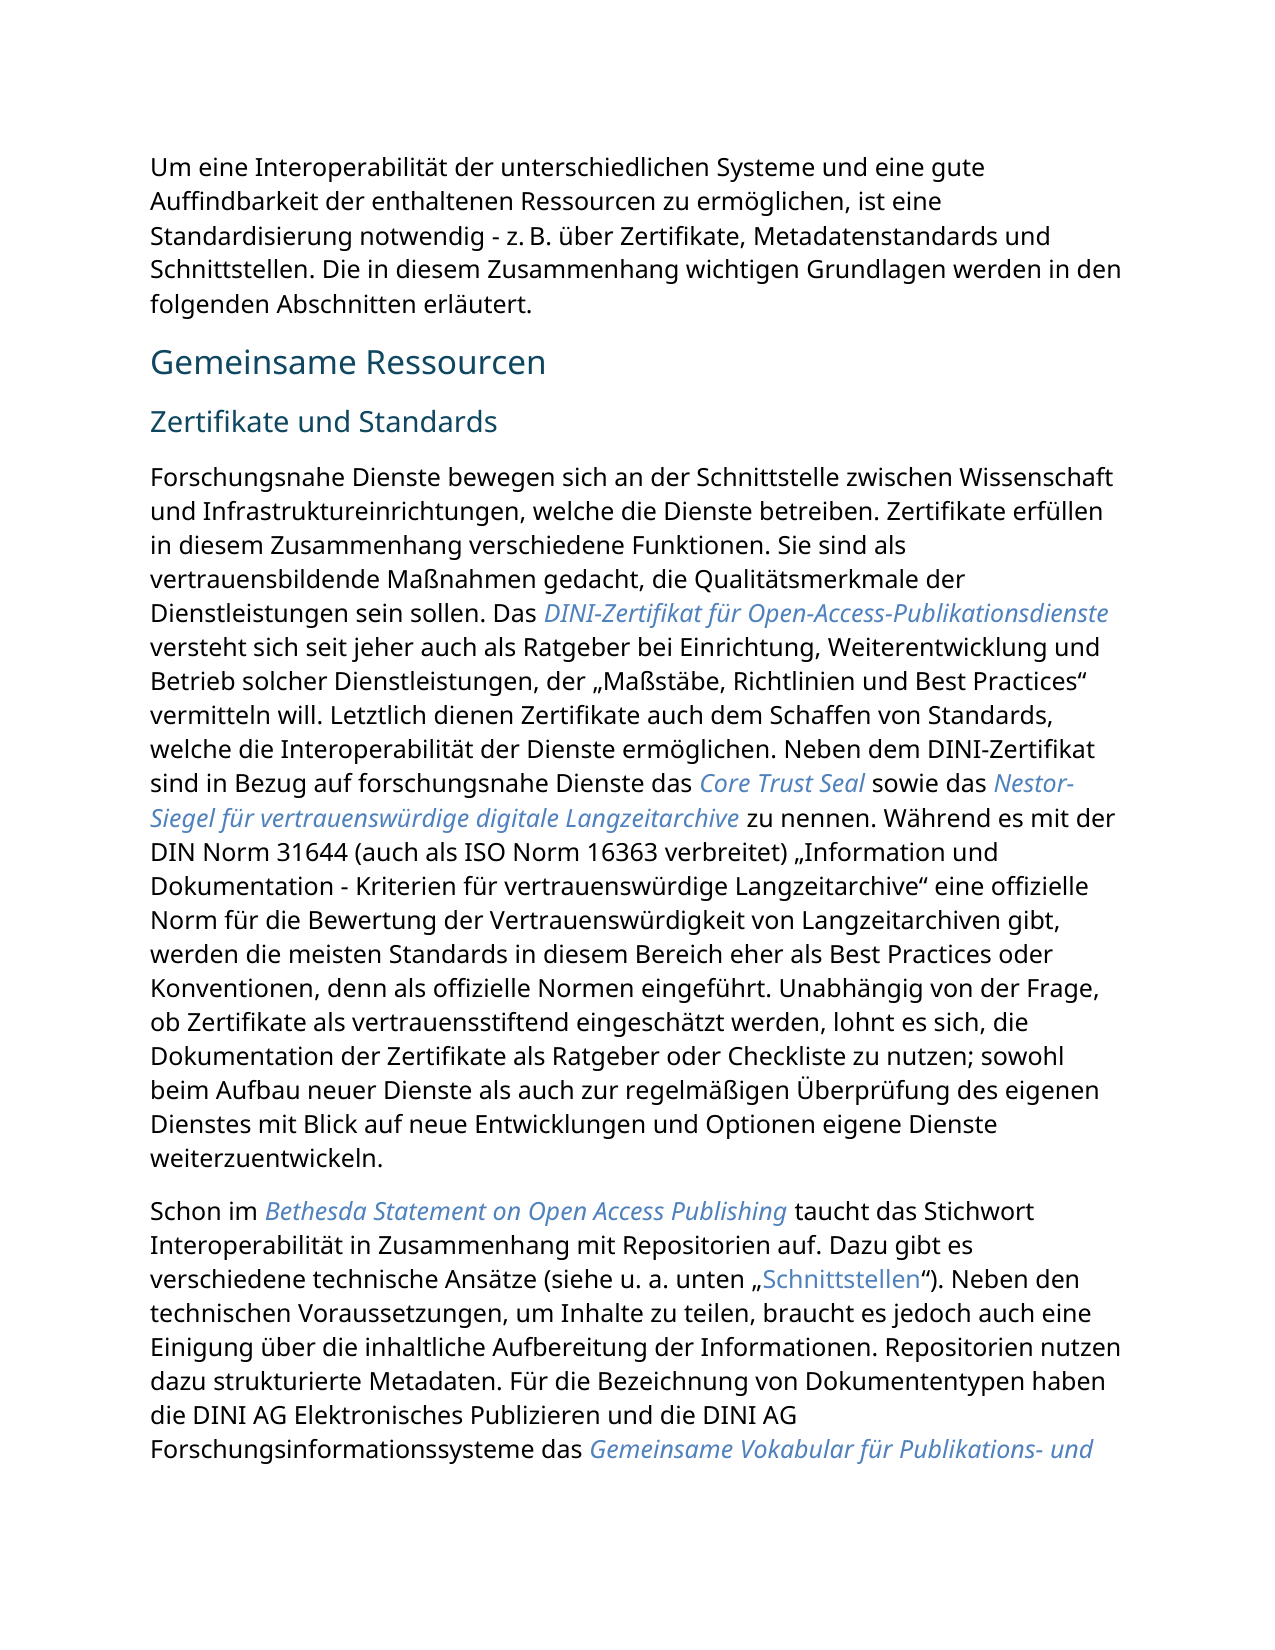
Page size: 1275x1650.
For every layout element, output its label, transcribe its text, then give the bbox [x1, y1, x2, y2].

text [150, 1194, 1125, 1466]
subtitle Zertifikate und Standards [150, 401, 1125, 441]
subtitle Gemeinsame Ressourcen [150, 339, 1125, 384]
text Um eine Interoperabilität der unterschiedlichen Systeme und eine gute Auffindbarkeit der enthaltenen Ressourcen zu ermöglichen, ist eine Standardisierung notwendig - z. B. über Zertifikate, Metadatenstandards und Schnittstellen. Die in diesem Zusammenhang wichtigen Grundlagen werden in den folgenden Abschnitten erläutert. [150, 150, 1125, 320]
text Forschungsnahe Dienste bewegen sich an der Schnittstelle zwischen Wissenschaft und Infrastruktureinrichtungen, welche die Dienste betreiben. Zertifikate erfüllen in diesem Zusammenhang verschiedene Funktionen. Sie sind als vertrauensbildende Maßnahmen gedacht, die Qualitätsmerkmale der Dienstleistungen sein sollen. Das DINI-Zertifikat für Open-Access-Publikationsdienste versteht sich seit jeher auch als Ratgeber bei Einrichtung, Weiterentwicklung und Betrieb solcher Dienstleistungen, der „Maßstäbe, Richtlinien und Best Practices“ vermitteln will. Letztlich dienen Zertifikate auch dem Schaffen von Standards, welche die Interoperabilität der Dienste ermöglichen. Neben dem DINI-Zertifikat sind in Bezug auf forschungsnahe Dienste das Core Trust Seal sowie das Nestor-Siegel für vertrauenswürdige digitale Langzeitarchive zu nennen. Während es mit der DIN Norm 31644 (auch als ISO Norm 16363 verbreitet) „Information und Dokumentation - Kriterien für vertrauenswürdige Langzeitarchive“ eine offizielle Norm für die Bewertung der Vertrauenswürdigkeit von Langzeitarchiven gibt, werden die meisten Standards in diesem Bereich eher als Best Practices oder Konventionen, denn als offizielle Normen eingeführt. Unabhängig von der Frage, ob Zertifikate als vertrauensstiftend eingeschätzt werden, lohnt es sich, die Dokumentation der Zertifikate als Ratgeber oder Checkliste zu nutzen; sowohl beim Aufbau neuer Dienste als auch zur regelmäßigen Überprüfung des eigenen Dienstes mit Blick auf neue Entwicklungen und Optionen eigene Dienste weiterzuentwickeln. [150, 459, 1125, 1175]
